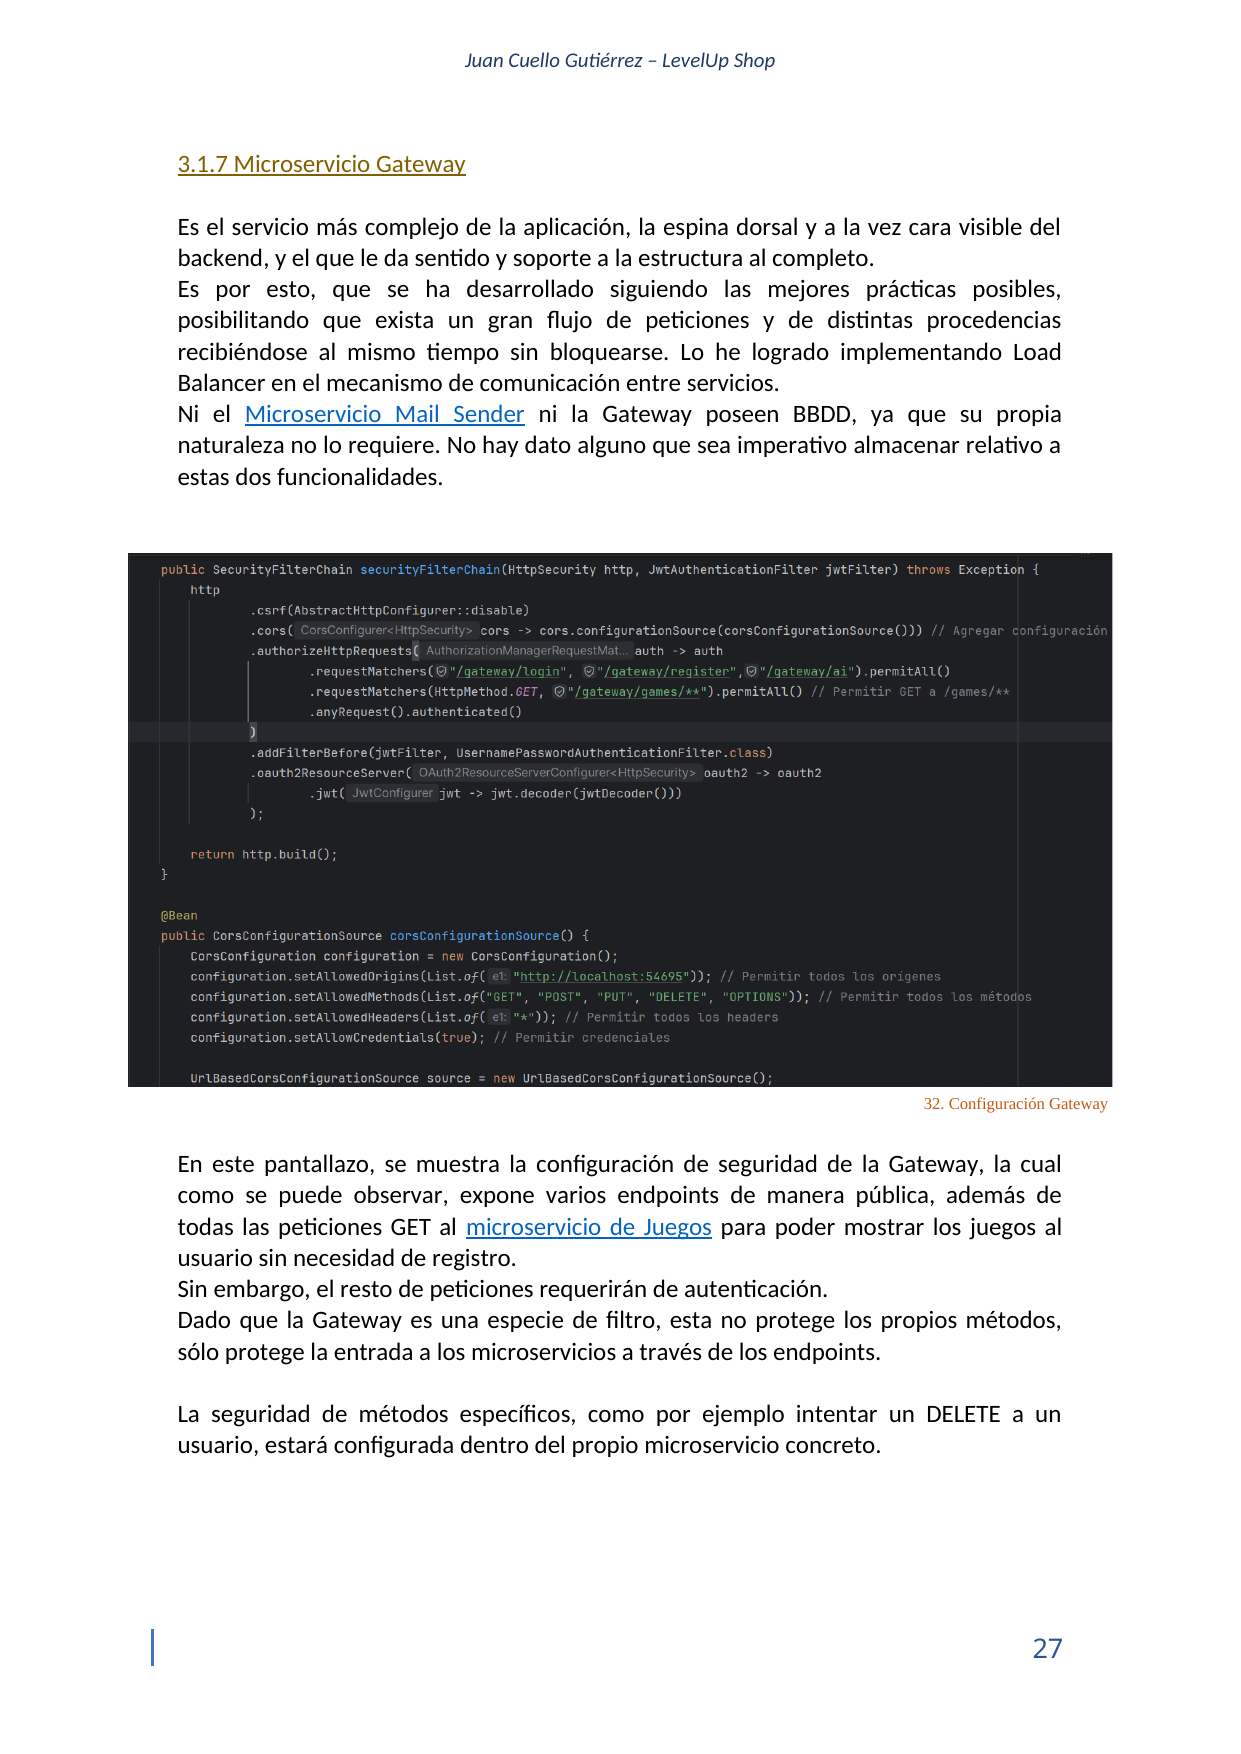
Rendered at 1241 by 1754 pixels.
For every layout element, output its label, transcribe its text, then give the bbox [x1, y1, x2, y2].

text Ni el Microservicio Mail Sender ni la Gateway poseen BBDD, ya que su propia naturaleza no lo requiere. No hay dato alguno que sea imperativo almacenar relativo a estas dos funcionalidades. [177, 398, 1063, 491]
text Dado que la Gateway es una especie de filtro, esta no protege los propios métodos, sólo protege la entrada a los microservicios a través de los endpoints. [177, 1304, 1063, 1366]
picture [128, 553, 1113, 1087]
text La seguridad de métodos específicos, como por ejemplo intentar un DELETE a un usuario, estará configurada dentro del propio microservicio concreto. [177, 1398, 1063, 1460]
text 3.1.7 Microservicio Gateway [177, 148, 1063, 179]
text Es por esto, que se ha desarrollado siguiendo las mejores prácticas posibles, posibilitando que exista un gran flujo de peticiones y de distintas procedencias recibiéndose al mismo tiempo sin bloquearse. Lo he logrado implementando Load Balancer en el mecanismo de comunicación entre servicios. [177, 273, 1063, 398]
text Es el servicio más complejo de la aplicación, la espina dorsal y a la vez cara visible del backend, y el que le da sentido y soporte a la estructura al completo. [177, 210, 1063, 273]
text Sin embargo, el resto de peticiones requerirán de autenticación. [177, 1273, 1063, 1304]
text En este pantallazo, se muestra la configuración de seguridad de la Gateway, la cual como se puede observar, expone varios endpoints de manera pública, además de todas las peticiones GET al microservicio de Juegos para poder mostrar los juegos al usuario sin necesidad de registro. [177, 1148, 1063, 1273]
